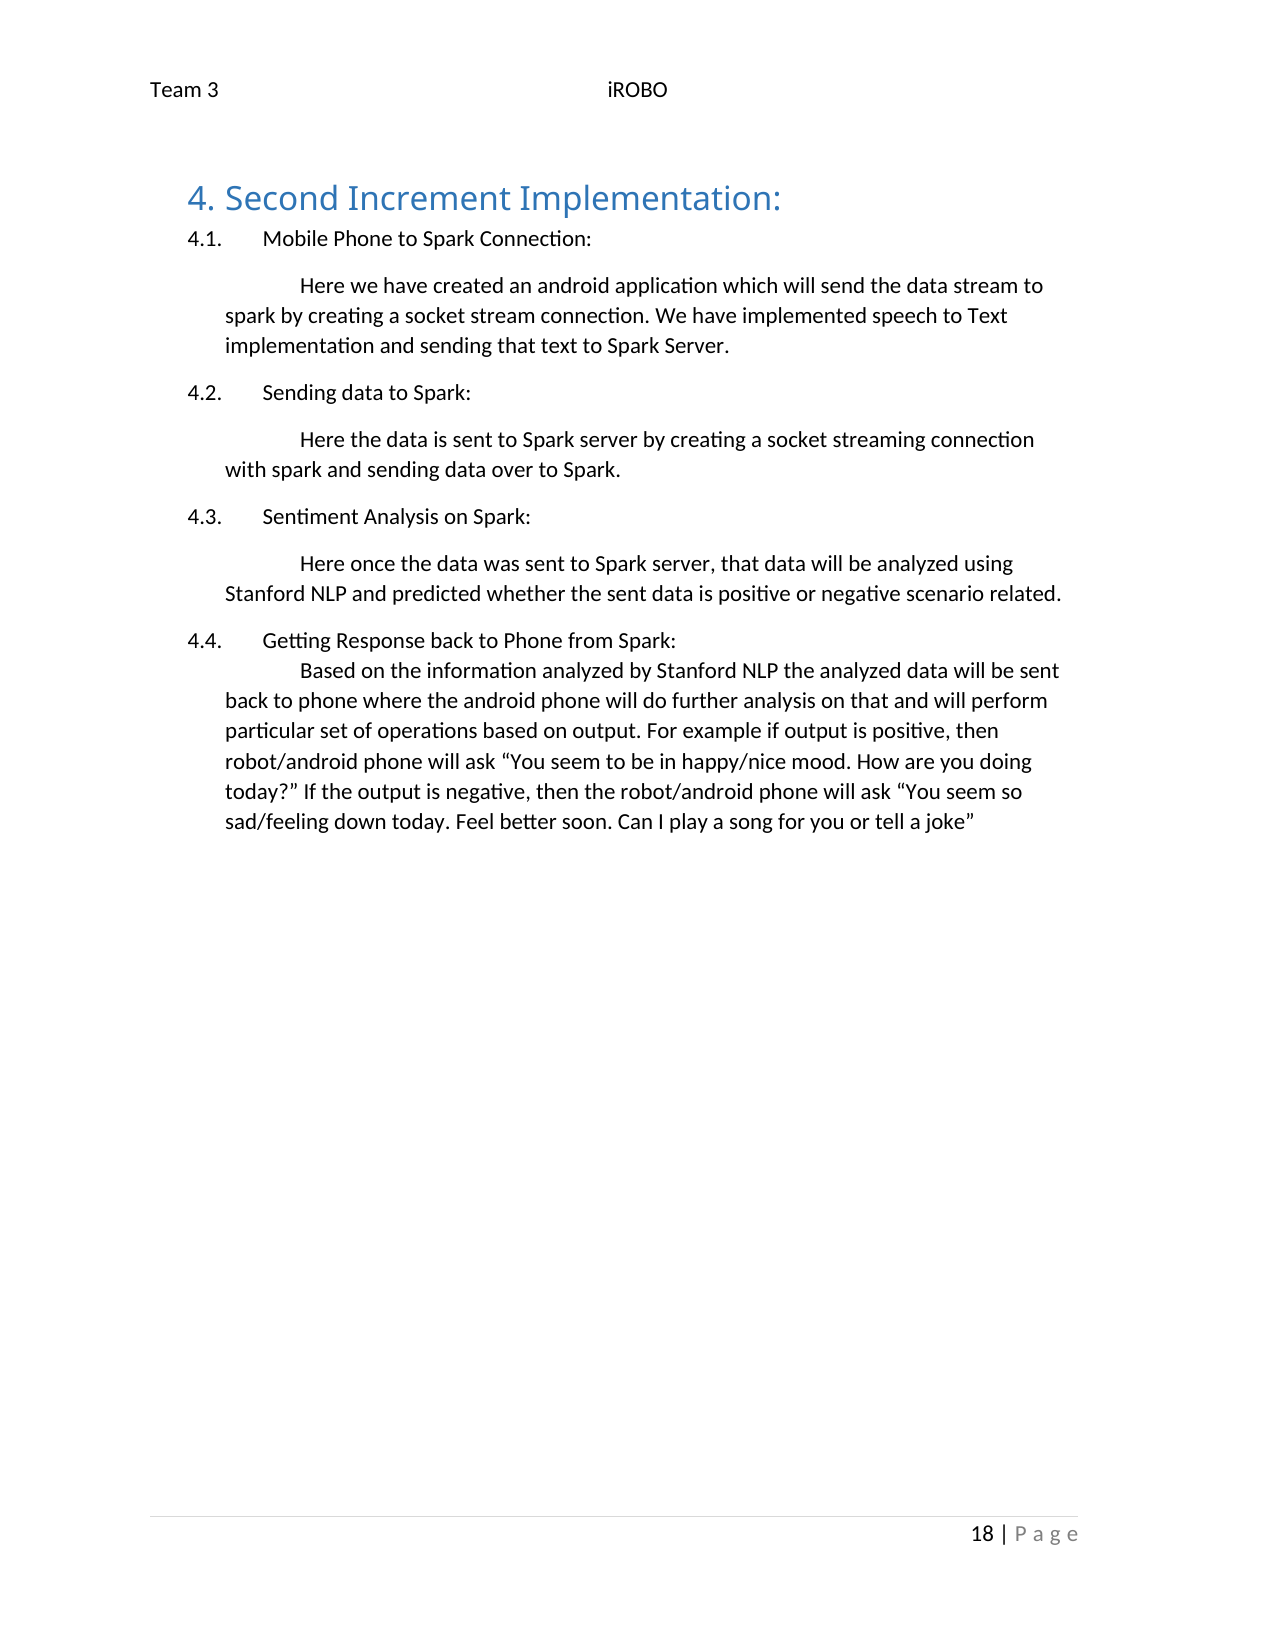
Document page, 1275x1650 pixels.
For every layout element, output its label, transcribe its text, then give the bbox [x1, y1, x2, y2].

subtitle Second Increment Implementation: [187, 175, 1078, 220]
text Here we have created an android application which will send the data stream to spark by creating a socket stream connection. We have implemented speech to Text implementation and sending that text to Spark Server. [225, 271, 1078, 359]
list Based on the information analyzed by Stanford NLP the analyzed data will be sent back to phone where the android phone will do further analysis on that and will perform particular set of operations based on output. For example if output is positive, then robot/android phone will ask “You seem to be in happy/nice mood. How are you doing today?” If the output is negative, then the robot/android phone will ask “You seem so sad/feeling down today. Feel better soon. Can I play a song for you or tell a joke” [225, 656, 1078, 835]
text Here the data is sent to Spark server by creating a socket streaming connection with spark and sending data over to Spark. [225, 425, 1078, 483]
list Sentiment Analysis on Spark: [187, 502, 1078, 530]
text Here once the data was sent to Spark server, that data will be analyzed using Stanford NLP and predicted whether the sent data is positive or negative scenario related. [225, 549, 1078, 607]
list Mobile Phone to Spark Connection: [187, 224, 1078, 252]
list Sending data to Spark: [187, 378, 1078, 406]
list Getting Response back to Phone from Spark: [187, 626, 1078, 654]
